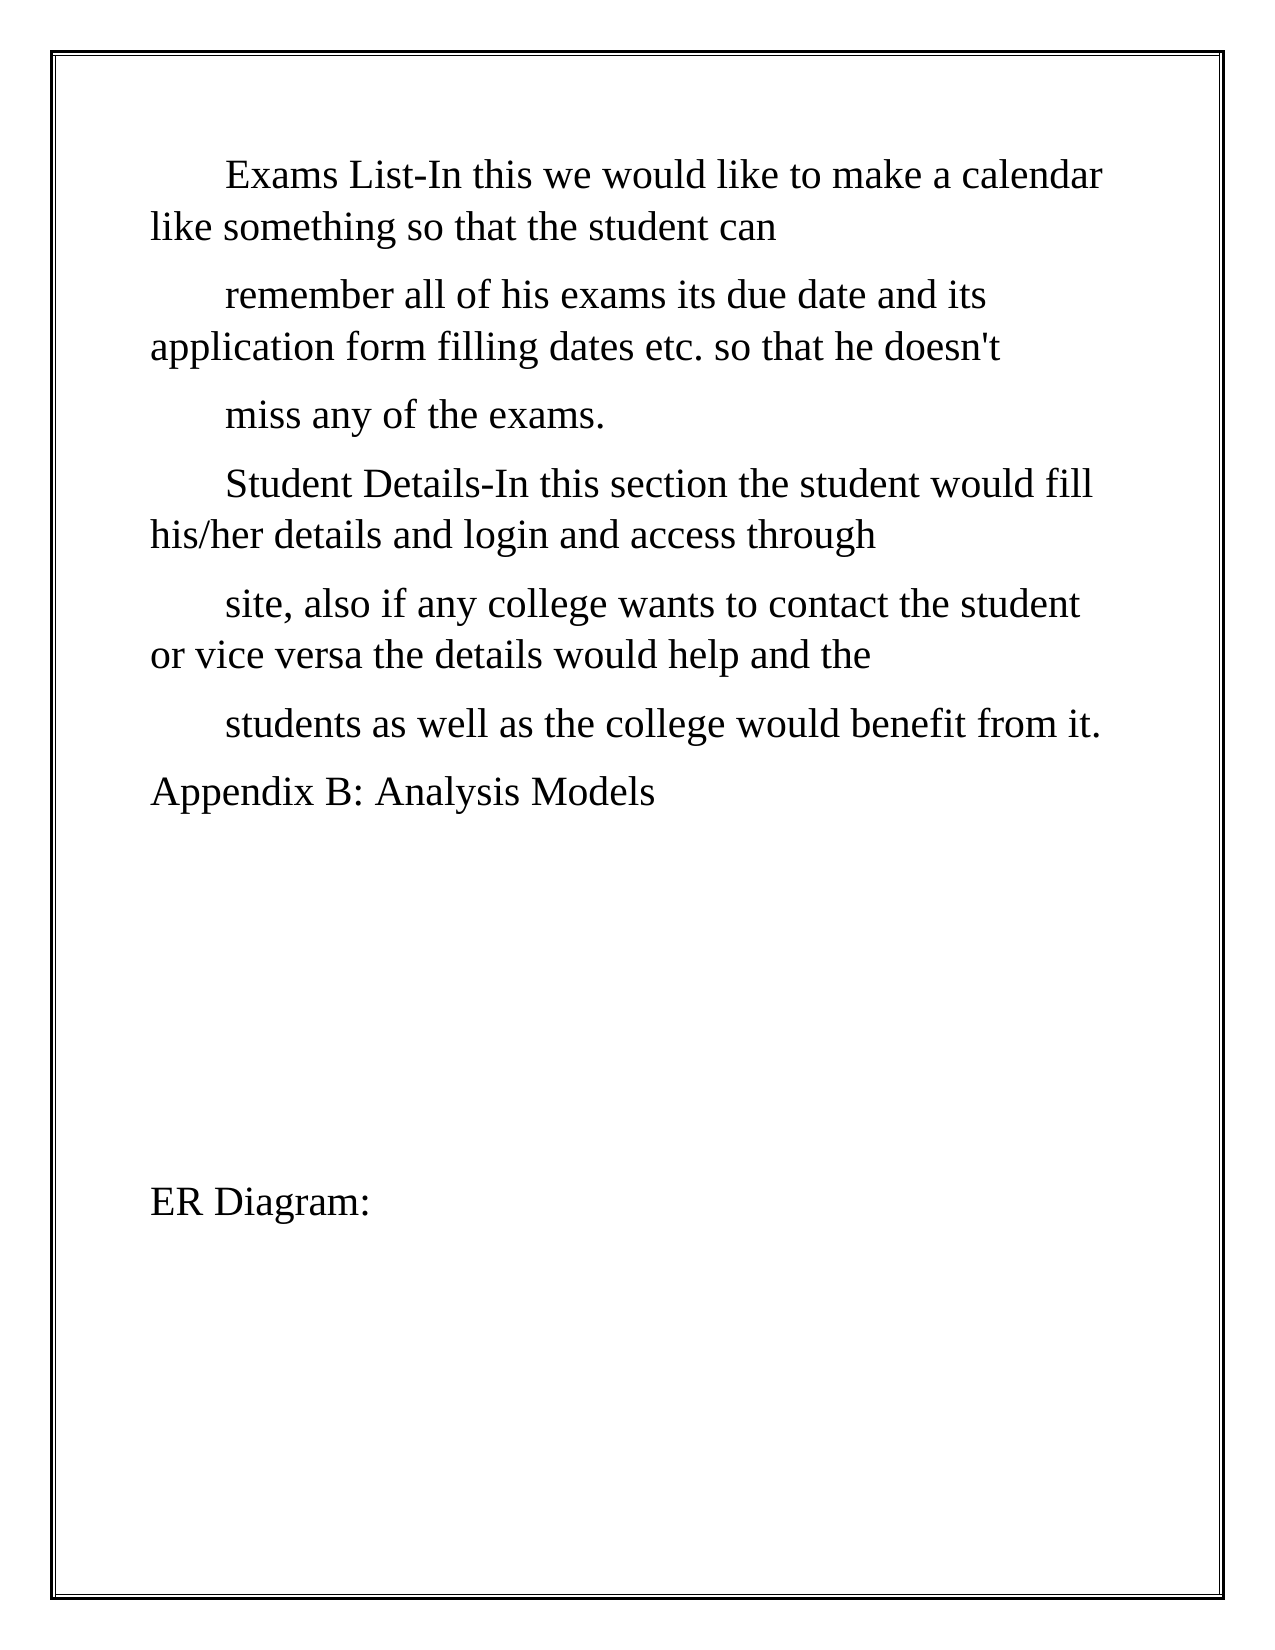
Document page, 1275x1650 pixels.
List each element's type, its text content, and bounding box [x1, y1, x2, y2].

text miss any of the exams. [150, 390, 1125, 438]
text Student Details-In this section the student would fill his/her details and login and access through [150, 458, 1125, 558]
text Appendix B: Analysis Models [150, 767, 1125, 814]
text ER Diagram: [150, 1177, 1125, 1224]
text students as well as the college would benefit from it. [150, 698, 1125, 746]
text remember all of his exams its due date and its application form filling dates etc. so that he doesn't [150, 270, 1125, 369]
text site, also if any college wants to contact the student or vice versa the details would help and the [150, 578, 1125, 678]
text Exams List-In this we would like to make a calendar like something so that the student can [150, 150, 1125, 249]
